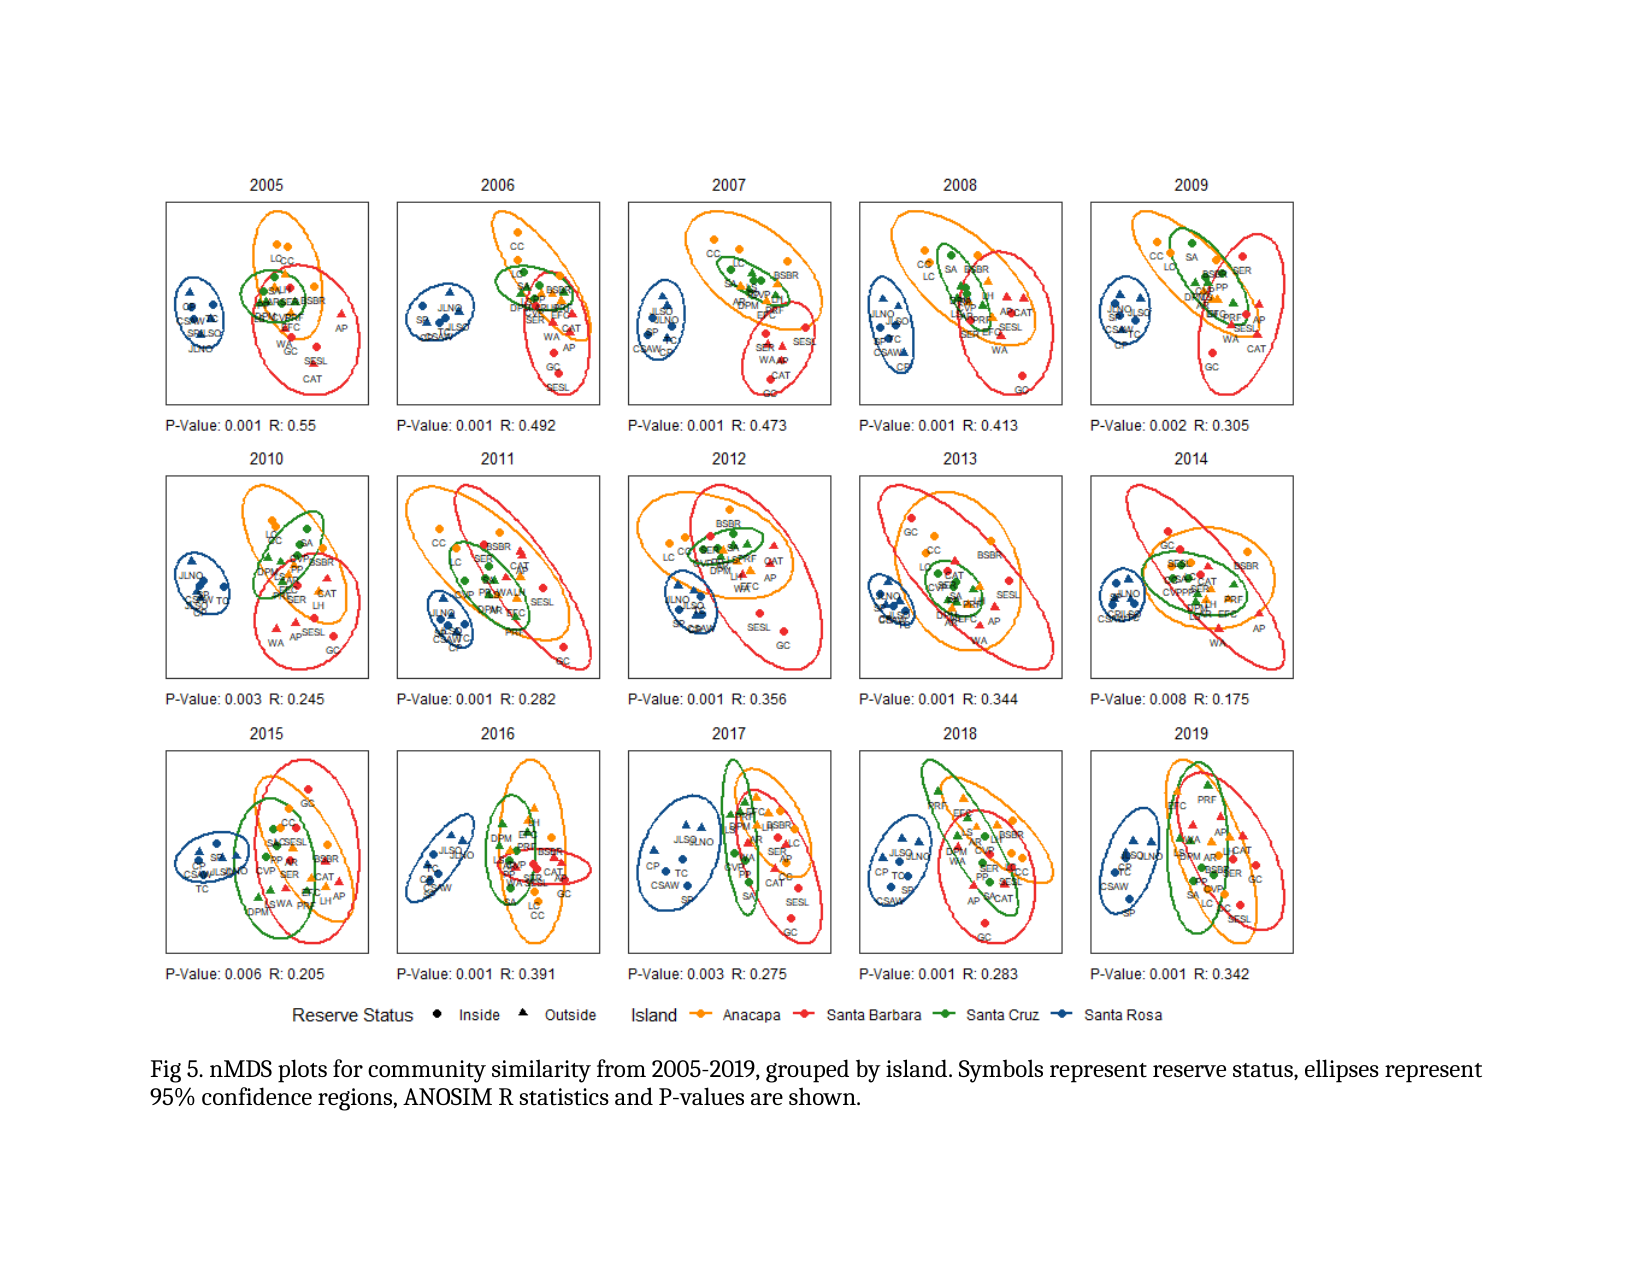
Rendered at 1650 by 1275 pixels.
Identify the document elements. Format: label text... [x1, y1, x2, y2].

picture [150, 168, 1305, 1036]
text Fig 5. nMDS plots for community similarity from 2005-2019, grouped by island. Symbols represent reserve status, ellipses represent 95% confidence regions, ANOSIM R statistics and P-values are shown. [150, 1054, 1500, 1112]
